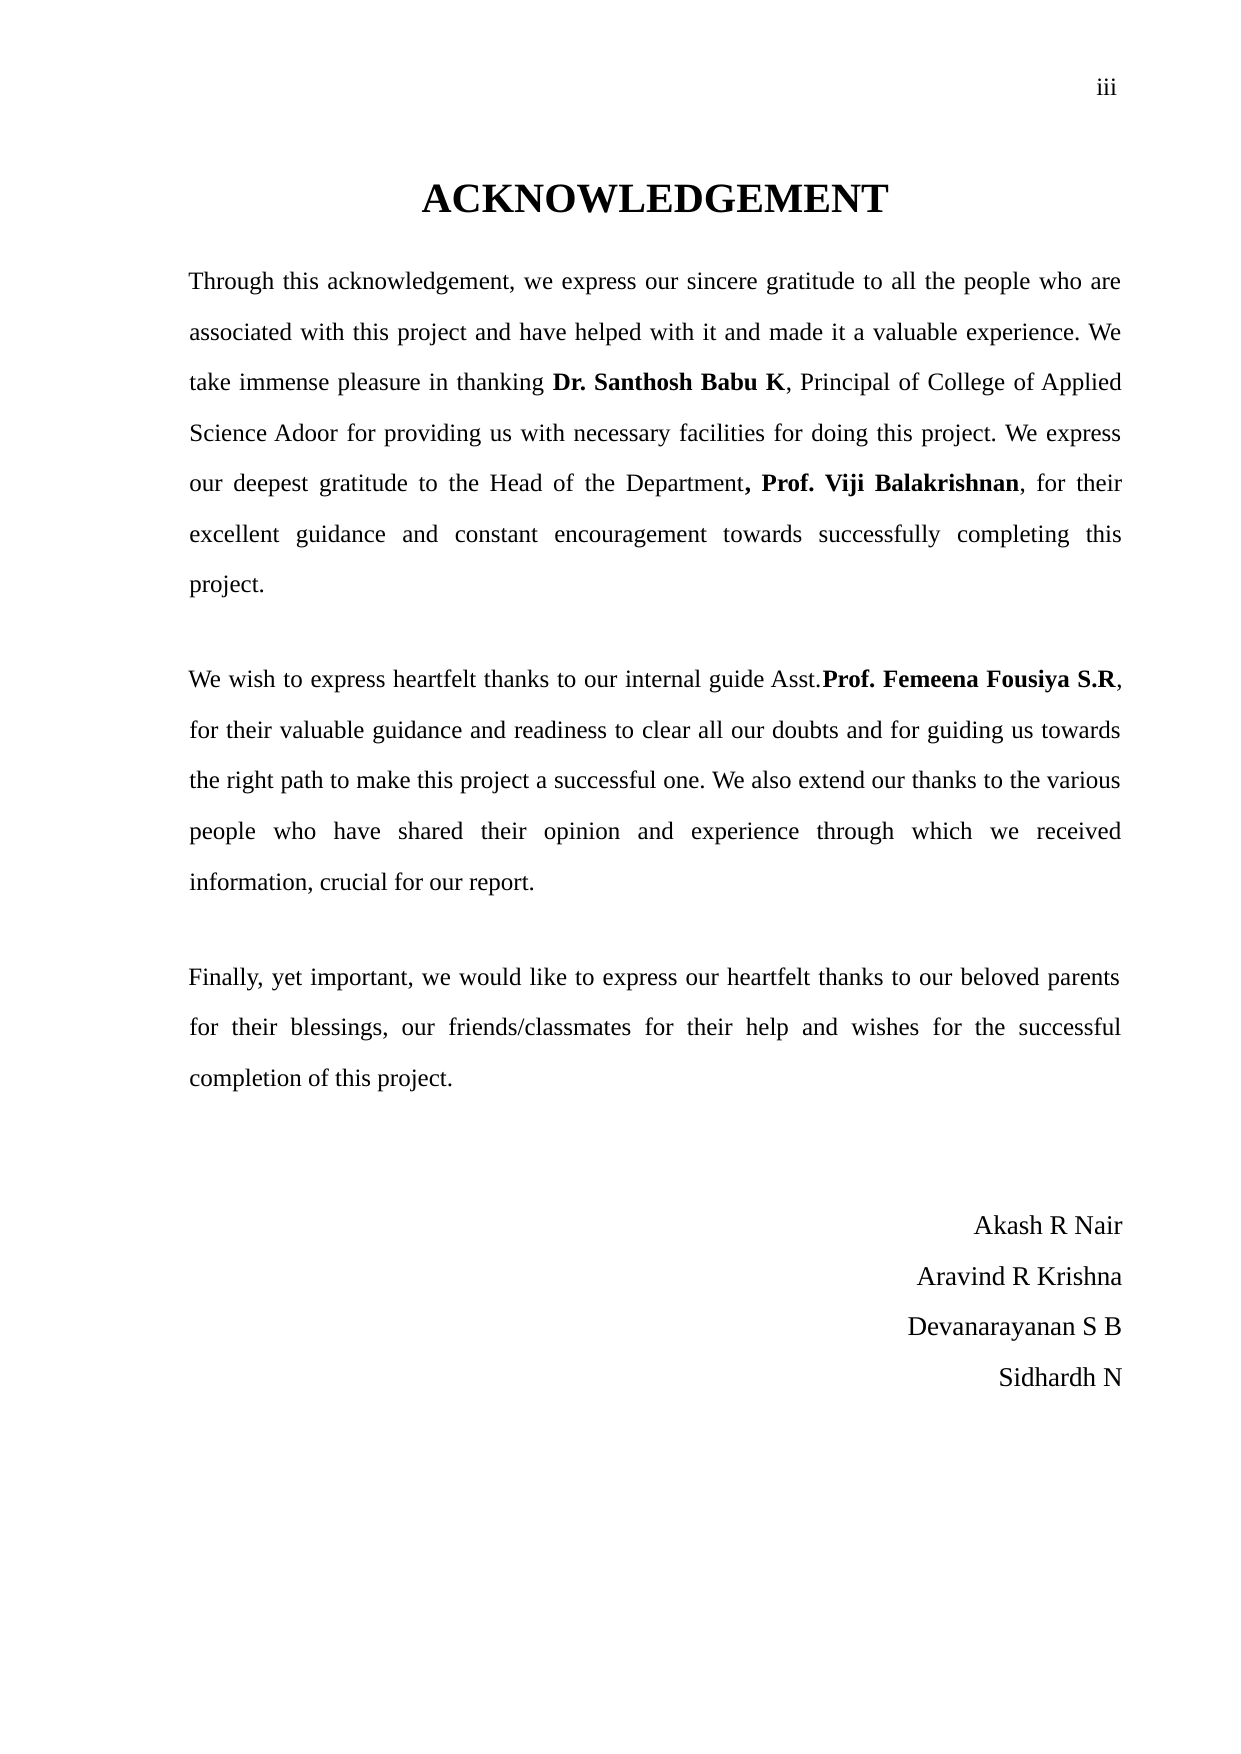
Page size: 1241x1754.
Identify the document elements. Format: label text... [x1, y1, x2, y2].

text Devanarayanan S B [175, 1311, 1122, 1342]
text Akash R Nair [175, 1209, 1122, 1240]
text We wish to express heartfelt thanks to our internal guide Asst.Prof. Femeena Fousiya S.R, for their valuable guidance and readiness to clear all our doubts and for guiding us towards the right path to make this project a successful one. We also extend our thanks to the various people who have shared their opinion and experience through which we received information, crucial for our report. [188, 664, 1122, 895]
text Aravind R Krishna [175, 1260, 1122, 1291]
text Sidhardh N [175, 1361, 1122, 1392]
text Finally, yet important, we would like to express our heartfelt thanks to our beloved parents for their blessings, our friends/classmates for their help and wishes for the successful completion of this project. [188, 962, 1122, 1092]
subtitle ACKNOWLEDGEMENT [190, 173, 1121, 221]
text Through this acknowledgement, we express our sincere gratitude to all the people who are associated with this project and have helped with it and made it a valuable experience. We take immense pleasure in thanking Dr. Santhosh Babu K, Principal of College of Applied Science Adoor for providing us with necessary facilities for doing this project. We express our deepest gratitude to the Head of the Department, Prof. Viji Balakrishnan, for their excellent guidance and constant encouragement towards successfully completing this project. [188, 266, 1122, 598]
